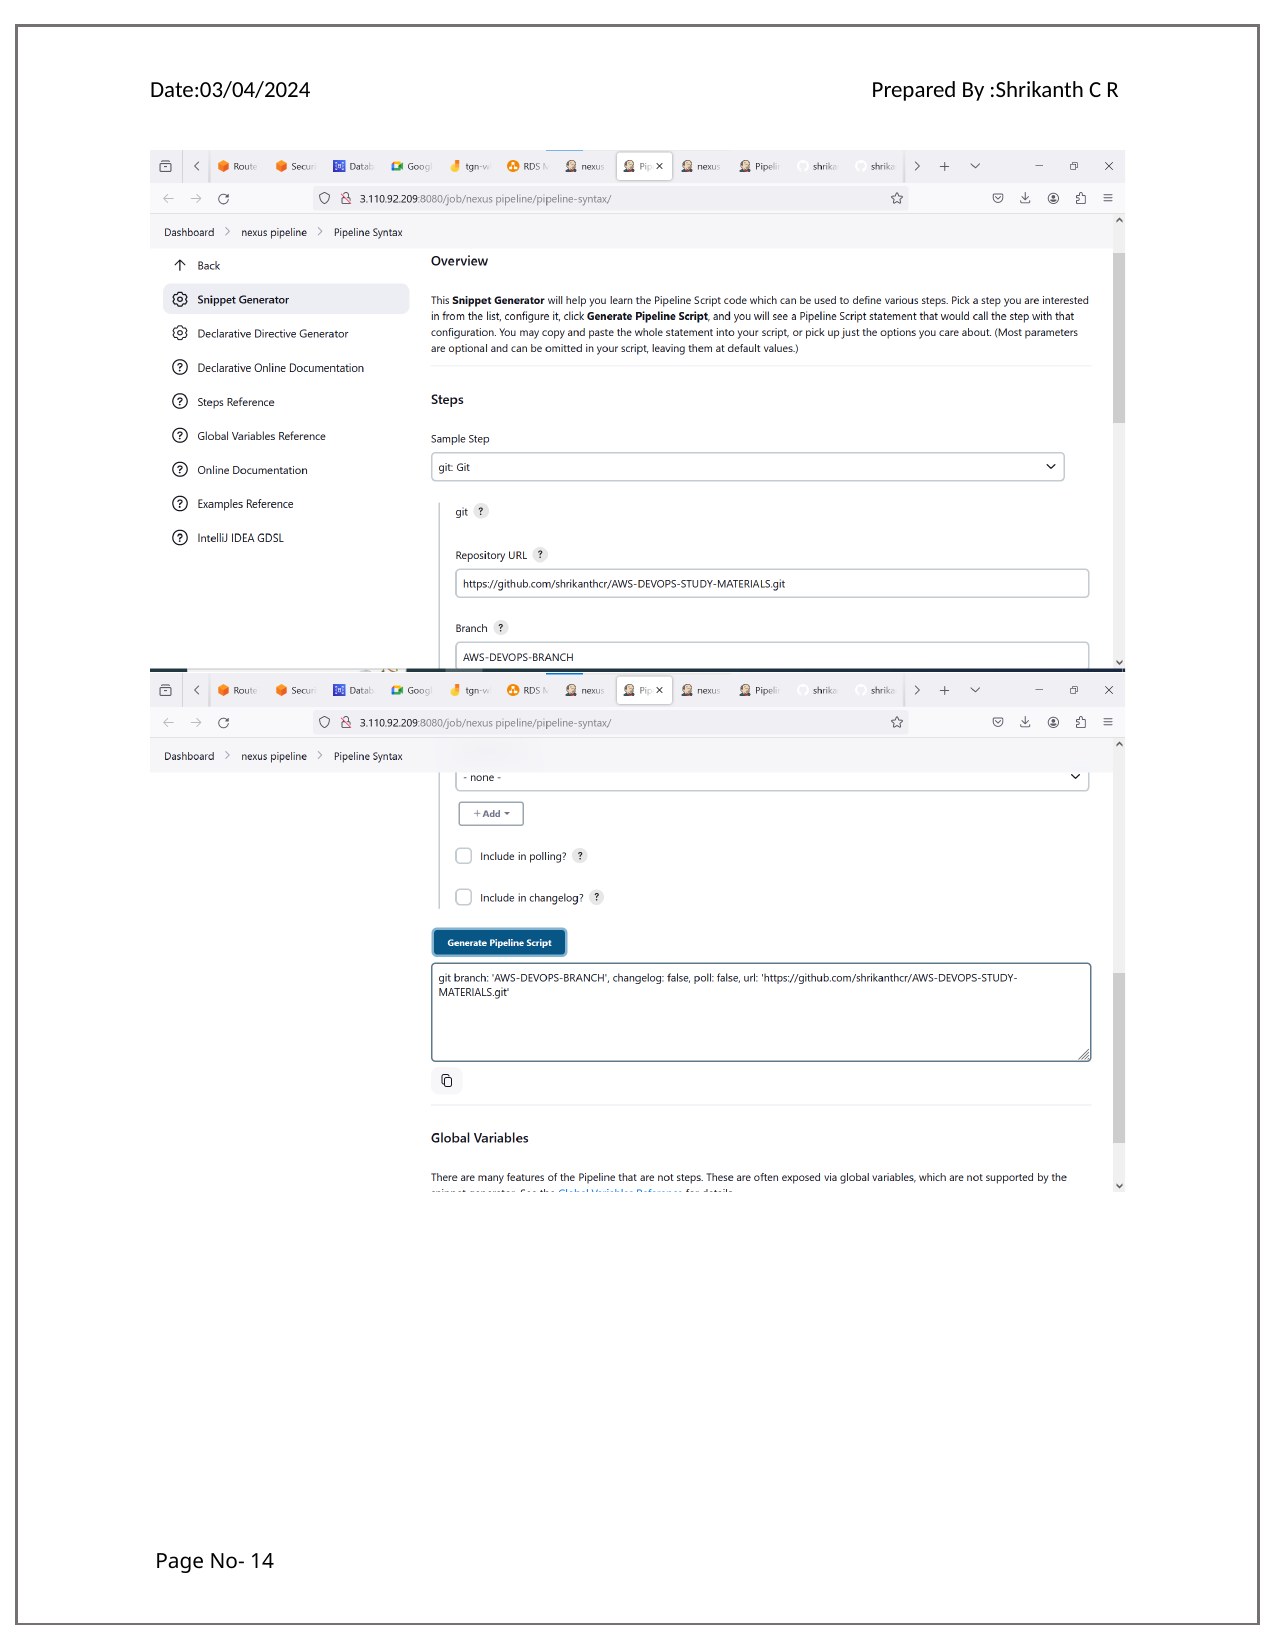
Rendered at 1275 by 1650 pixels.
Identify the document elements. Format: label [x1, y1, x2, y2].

picture [150, 673, 1125, 1192]
picture [150, 150, 1125, 672]
